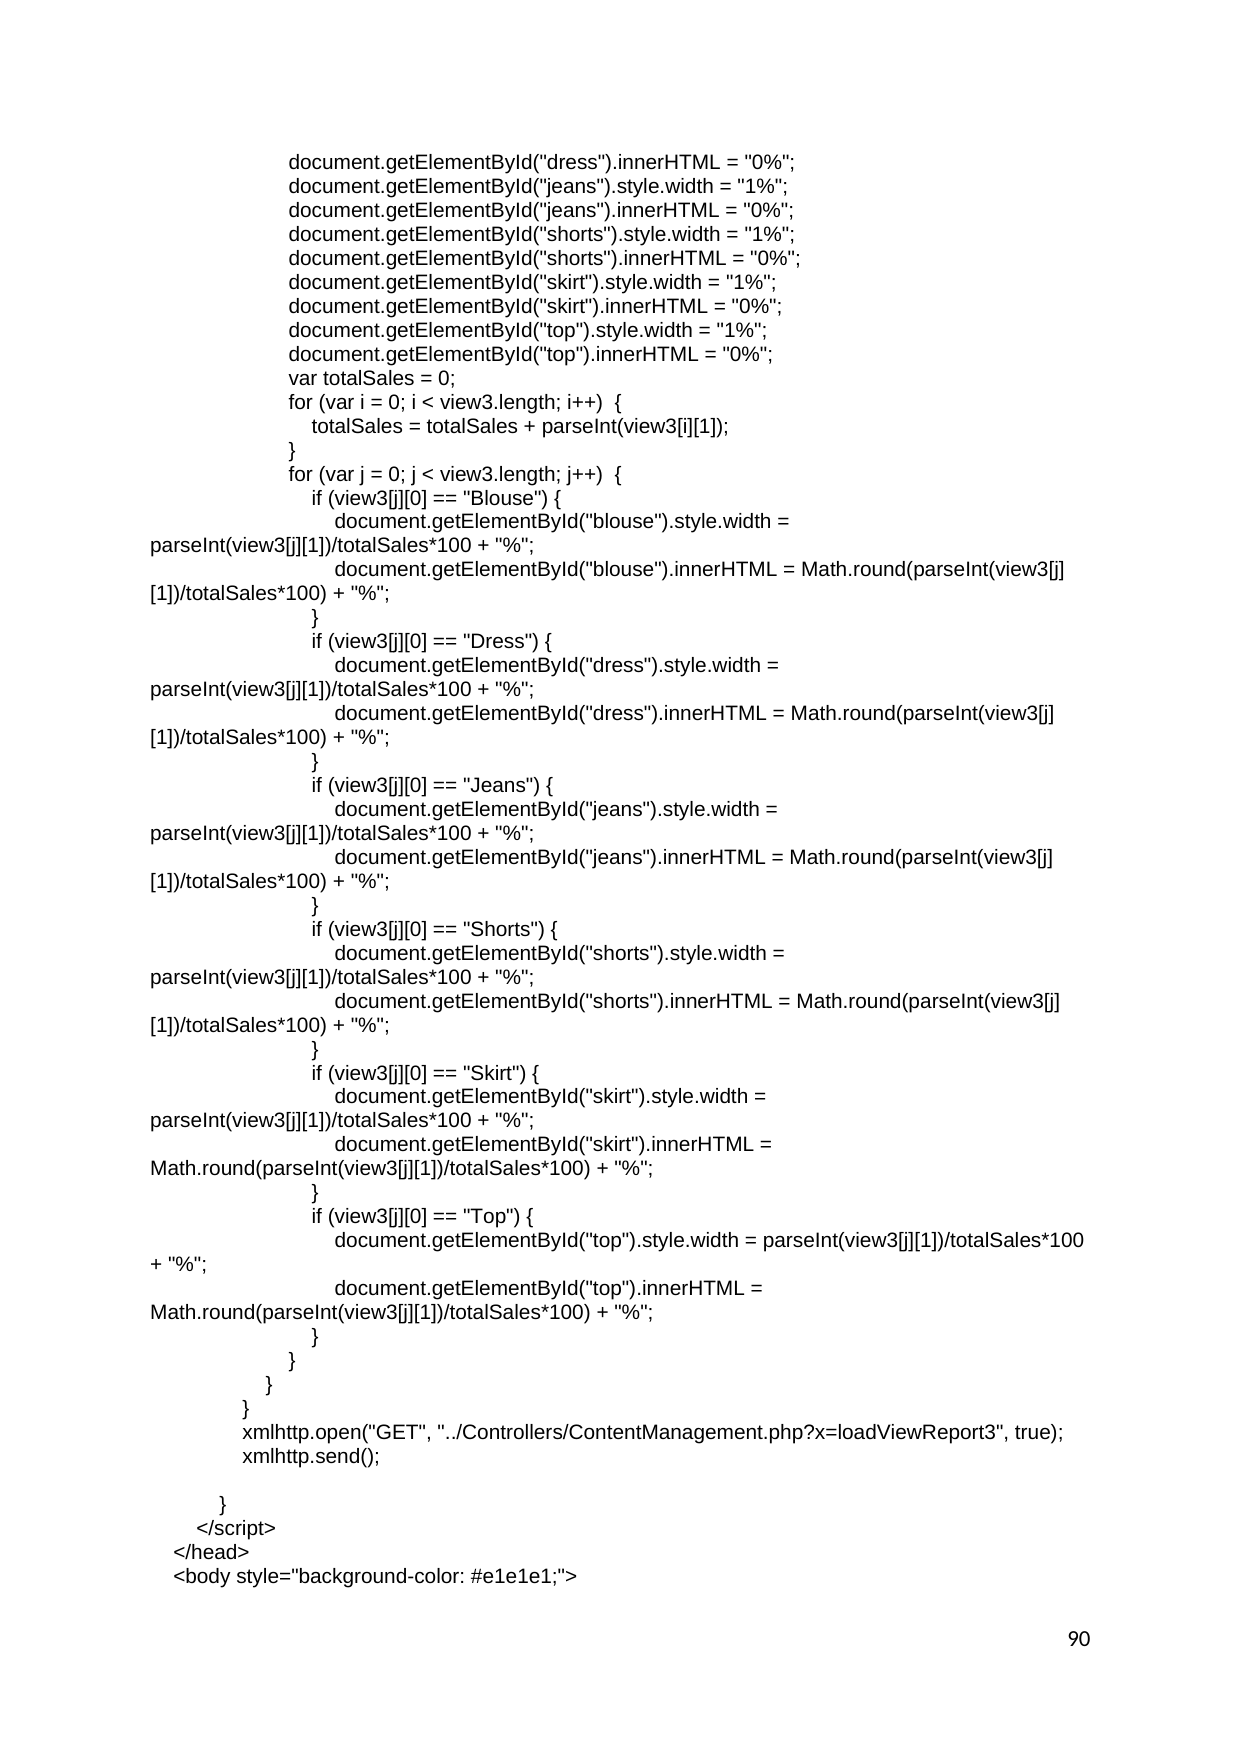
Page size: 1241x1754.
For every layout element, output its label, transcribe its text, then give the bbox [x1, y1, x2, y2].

text document.getElementById("skirt").style.width = parseInt(view3[j][1])/totalSales*100 + "%"; [150, 1084, 1090, 1132]
text if (view3[j][0] == "Blouse") { [150, 485, 1090, 509]
text } [150, 437, 1090, 461]
text document.getElementById("jeans").innerHTML = Math.round(parseInt(view3[j][1])/totalSales*100) + "%"; [150, 845, 1090, 893]
text document.getElementById("jeans").style.width = parseInt(view3[j][1])/totalSales*100 + "%"; [150, 797, 1090, 845]
text document.getElementById("top").style.width = "1%"; [150, 318, 1090, 342]
text } [150, 1348, 1090, 1372]
text if (view3[j][0] == "Skirt") { [150, 1060, 1090, 1084]
text var totalSales = 0; [150, 366, 1090, 389]
text document.getElementById("skirt").innerHTML = "0%"; [150, 294, 1090, 318]
text document.getElementById("top").innerHTML = "0%"; [150, 342, 1090, 366]
text } [150, 605, 1090, 629]
text for (var i = 0; i < view3.length; i++) { [150, 389, 1090, 413]
text document.getElementById("top").innerHTML = Math.round(parseInt(view3[j][1])/totalSales*100) + "%"; [150, 1276, 1090, 1324]
text } [150, 1180, 1090, 1204]
text totalSales = totalSales + parseInt(view3[i][1]); [150, 413, 1090, 437]
text document.getElementById("dress").innerHTML = Math.round(parseInt(view3[j][1])/totalSales*100) + "%"; [150, 701, 1090, 749]
text <body style="background-color: #e1e1e1;"> [150, 1563, 1090, 1587]
text document.getElementById("shorts").innerHTML = Math.round(parseInt(view3[j][1])/totalSales*100) + "%"; [150, 988, 1090, 1036]
text for (var j = 0; j < view3.length; j++) { [150, 461, 1090, 485]
text document.getElementById("shorts").style.width = parseInt(view3[j][1])/totalSales*100 + "%"; [150, 941, 1090, 988]
text xmlhttp.open("GET", "../Controllers/ContentManagement.php?x=loadViewReport3", true); [150, 1420, 1090, 1444]
text document.getElementById("jeans").style.width = "1%"; [150, 174, 1090, 198]
text document.getElementById("dress").innerHTML = "0%"; [150, 150, 1090, 174]
text </head> [150, 1539, 1090, 1563]
text document.getElementById("blouse").innerHTML = Math.round(parseInt(view3[j][1])/totalSales*100) + "%"; [150, 557, 1090, 605]
text document.getElementById("skirt").style.width = "1%"; [150, 270, 1090, 294]
text } [150, 1036, 1090, 1060]
text } [150, 1396, 1090, 1420]
text document.getElementById("skirt").innerHTML = Math.round(parseInt(view3[j][1])/totalSales*100) + "%"; [150, 1132, 1090, 1180]
text } [150, 749, 1090, 773]
text document.getElementById("shorts").style.width = "1%"; [150, 222, 1090, 246]
text } [150, 893, 1090, 917]
text if (view3[j][0] == "Dress") { [150, 629, 1090, 653]
text document.getElementById("shorts").innerHTML = "0%"; [150, 246, 1090, 270]
text document.getElementById("jeans").innerHTML = "0%"; [150, 198, 1090, 222]
text document.getElementById("dress").style.width = parseInt(view3[j][1])/totalSales*100 + "%"; [150, 653, 1090, 701]
text document.getElementById("top").style.width = parseInt(view3[j][1])/totalSales*100 + "%"; [150, 1228, 1090, 1276]
text </script> [150, 1516, 1090, 1539]
text } [150, 1324, 1090, 1348]
text document.getElementById("blouse").style.width = parseInt(view3[j][1])/totalSales*100 + "%"; [150, 509, 1090, 557]
text if (view3[j][0] == "Shorts") { [150, 917, 1090, 941]
text } [150, 1372, 1090, 1396]
text if (view3[j][0] == "Jeans") { [150, 773, 1090, 797]
text if (view3[j][0] == "Top") { [150, 1204, 1090, 1228]
text } [150, 1492, 1090, 1516]
text xmlhttp.send(); [150, 1444, 1090, 1468]
